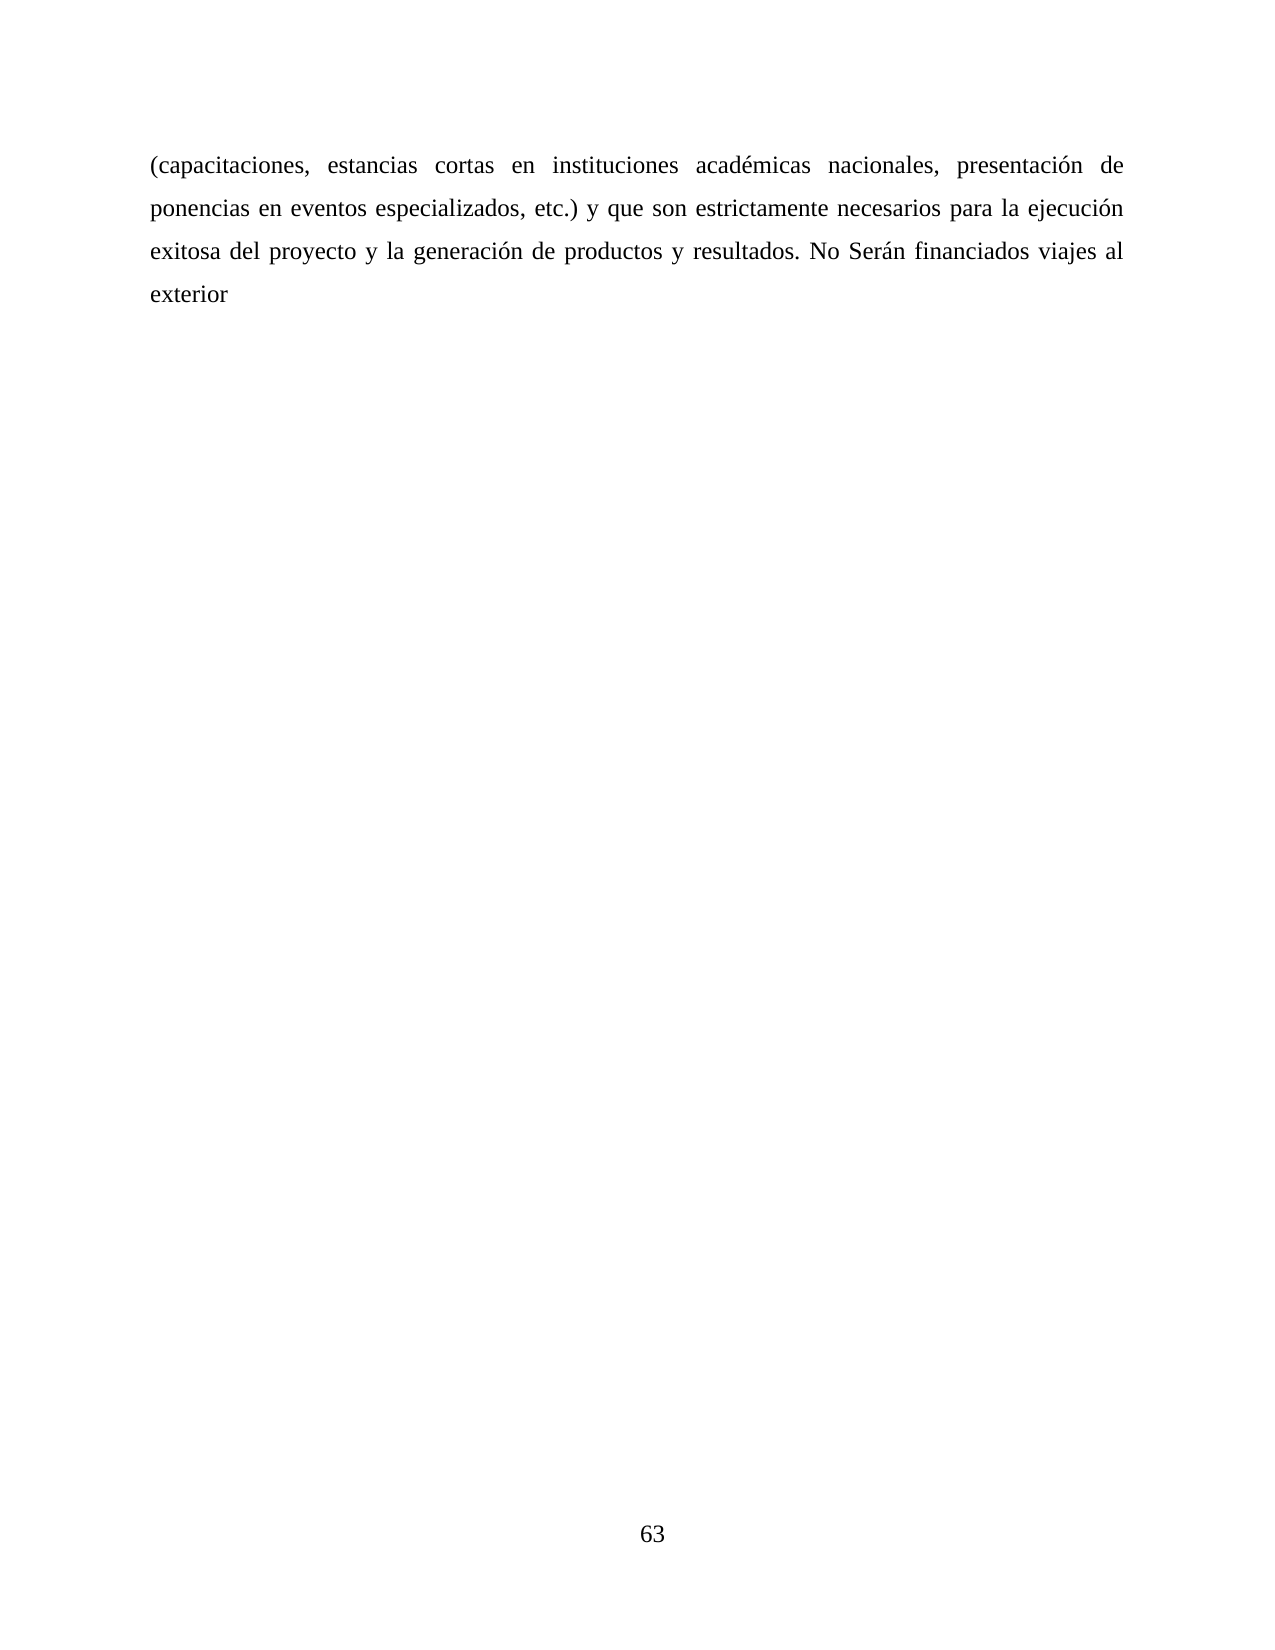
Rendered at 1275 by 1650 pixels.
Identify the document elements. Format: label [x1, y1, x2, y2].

text [150, 150, 1125, 308]
